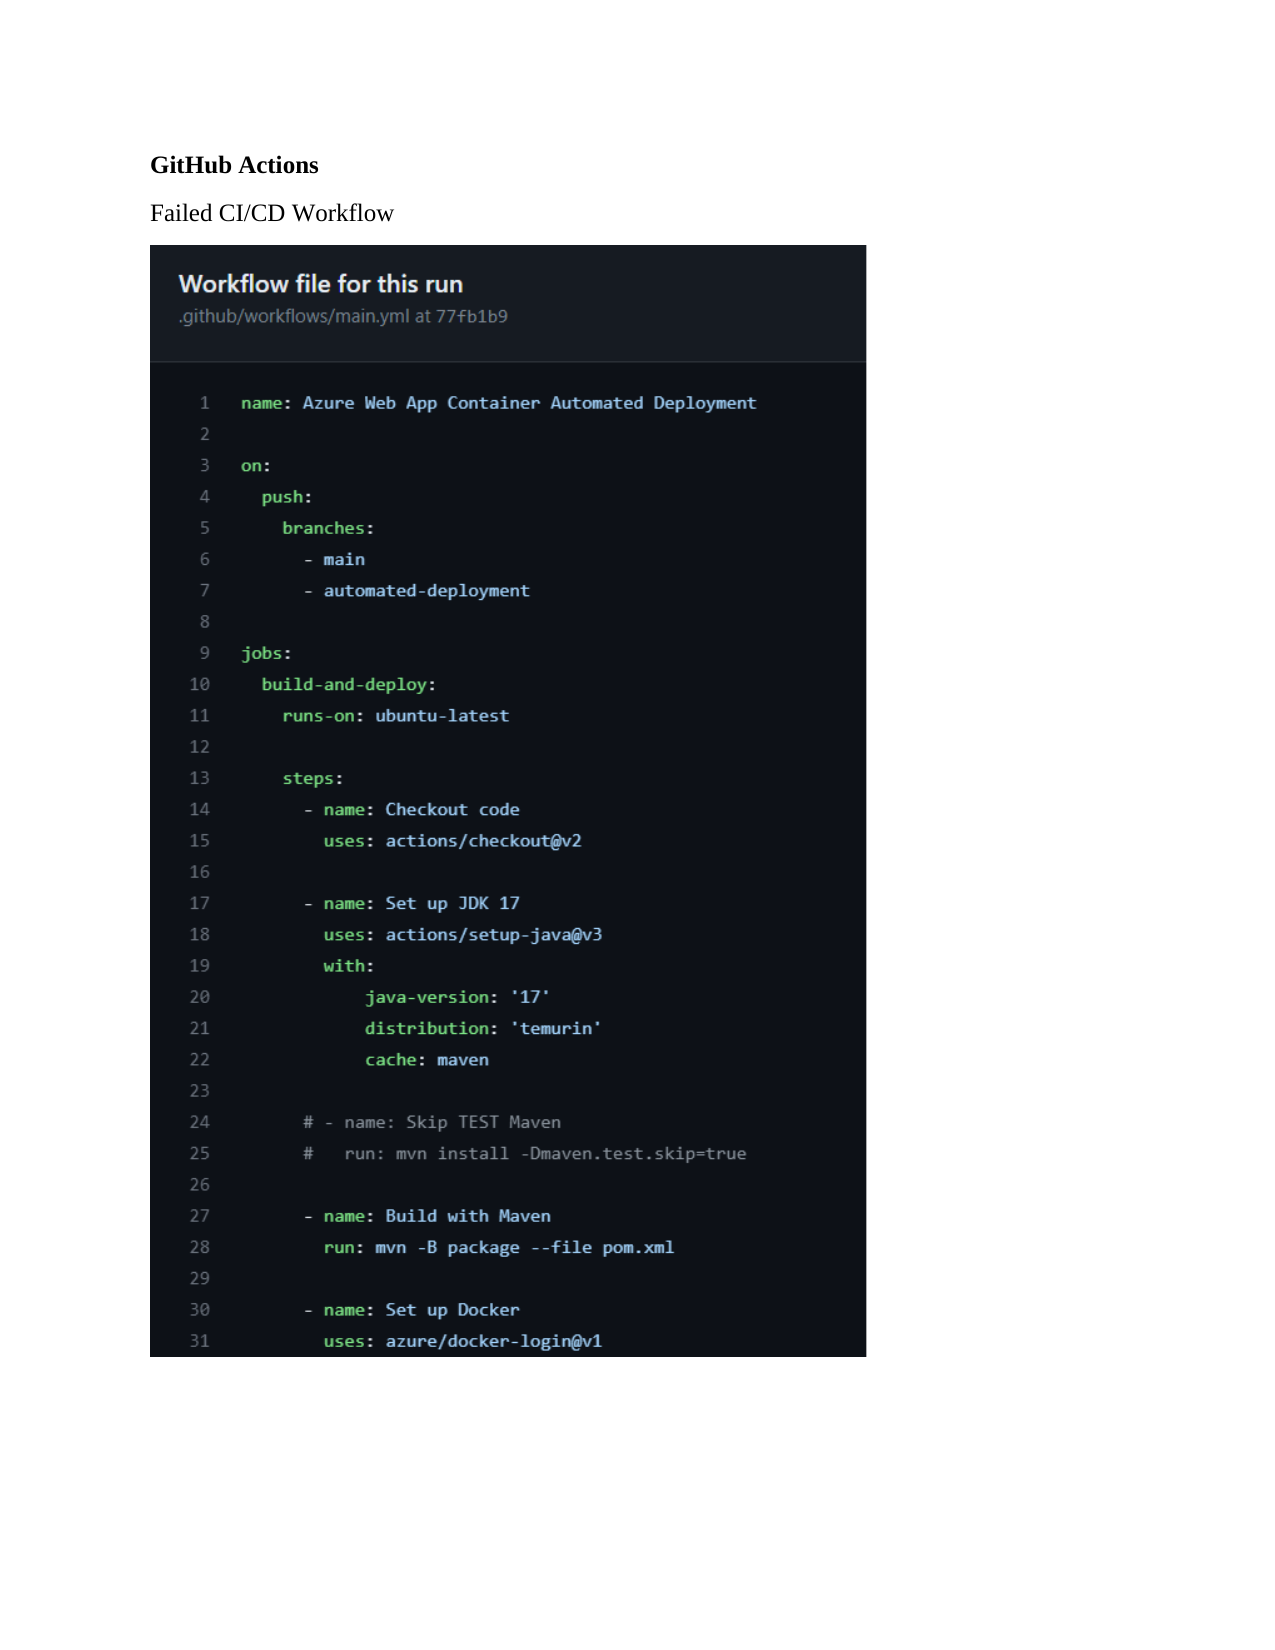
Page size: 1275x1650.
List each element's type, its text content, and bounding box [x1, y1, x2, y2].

picture [150, 245, 867, 1357]
text Failed CI/CD Workflow [150, 198, 1125, 226]
text GitHub Actions [150, 150, 1125, 179]
